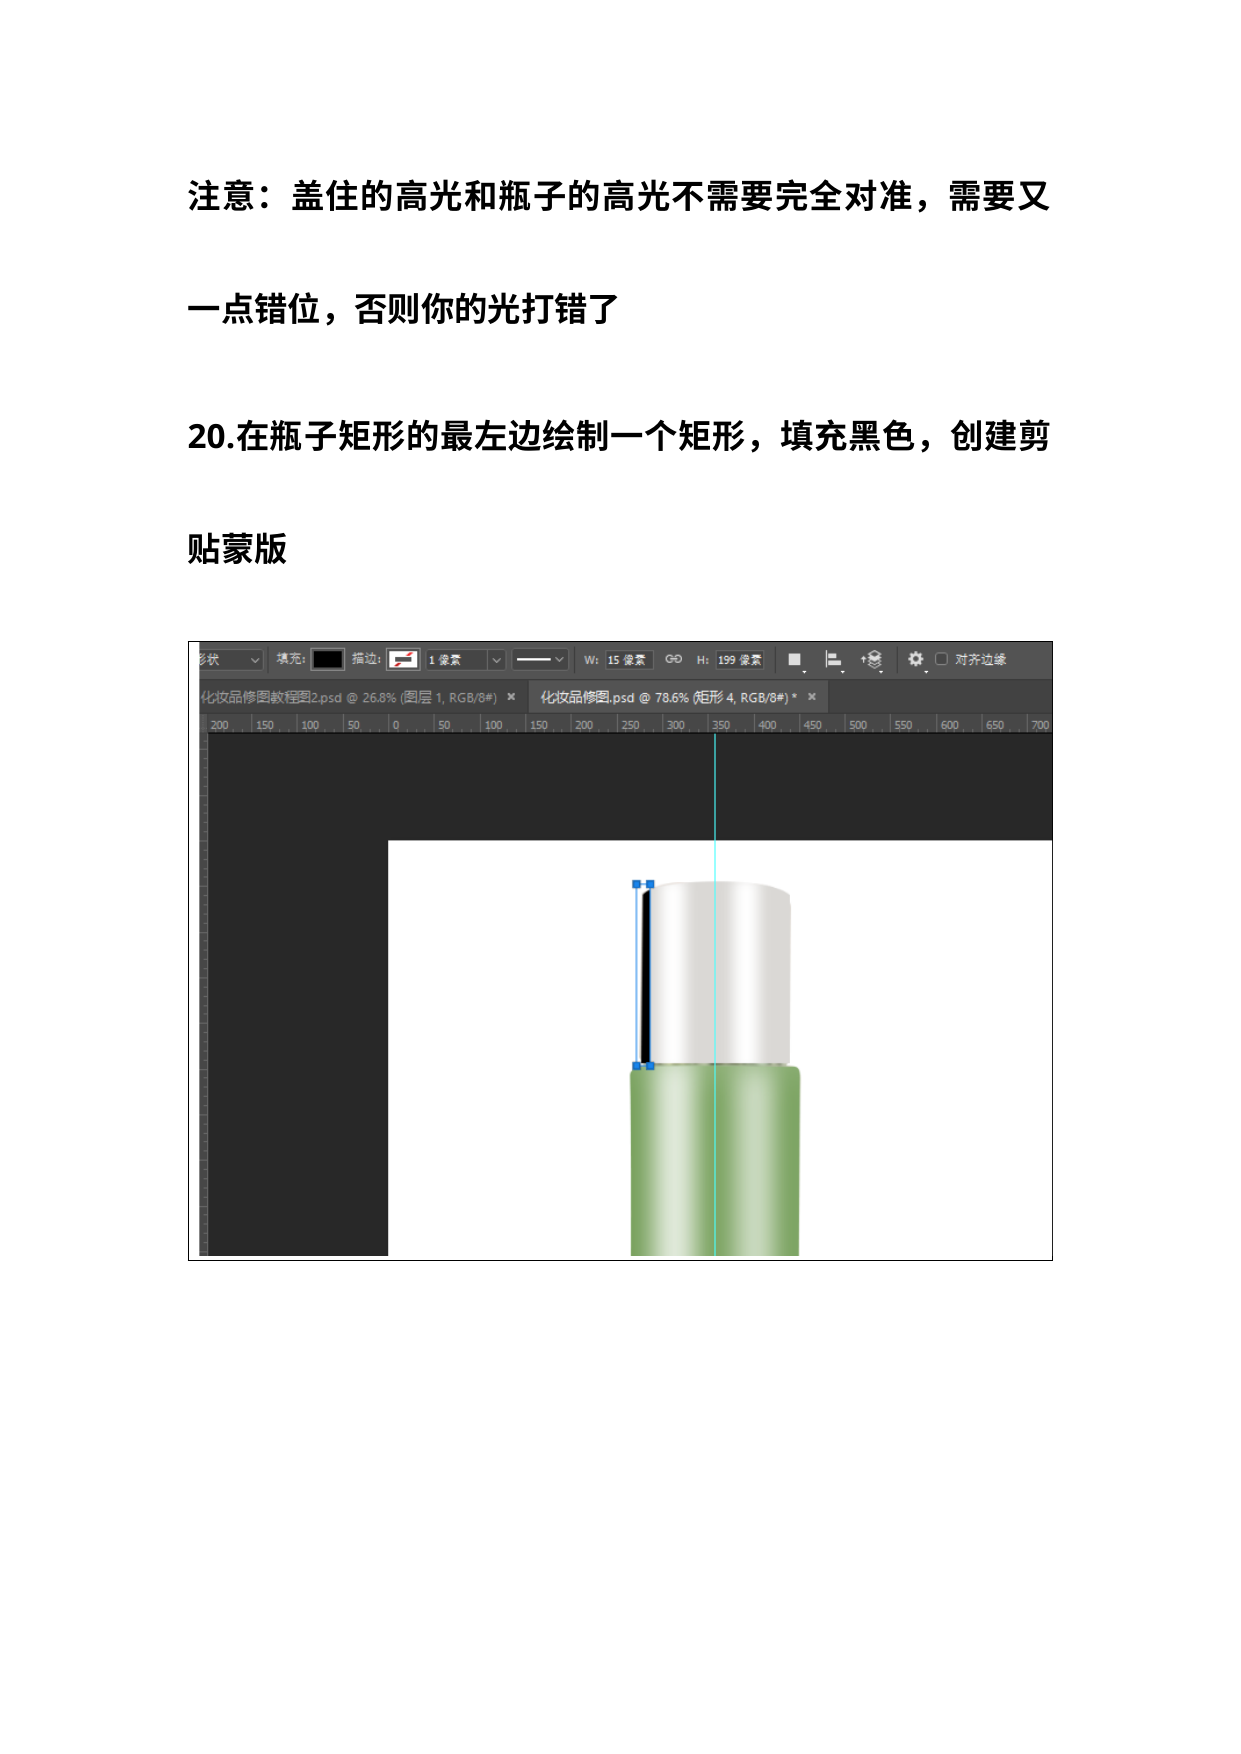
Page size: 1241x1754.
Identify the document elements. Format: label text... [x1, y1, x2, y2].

picture [199, 642, 1053, 1256]
table_header [189, 642, 1052, 1260]
subtitle 注意：盖住的高光和瓶子的高光不需要完全对准，需要又一点错位，否则你的光打错了 [187, 162, 1053, 339]
subtitle 20.在瓶子矩形的最左边绘制一个矩形，填充黑色，创建剪贴蒙版 [187, 402, 1053, 579]
